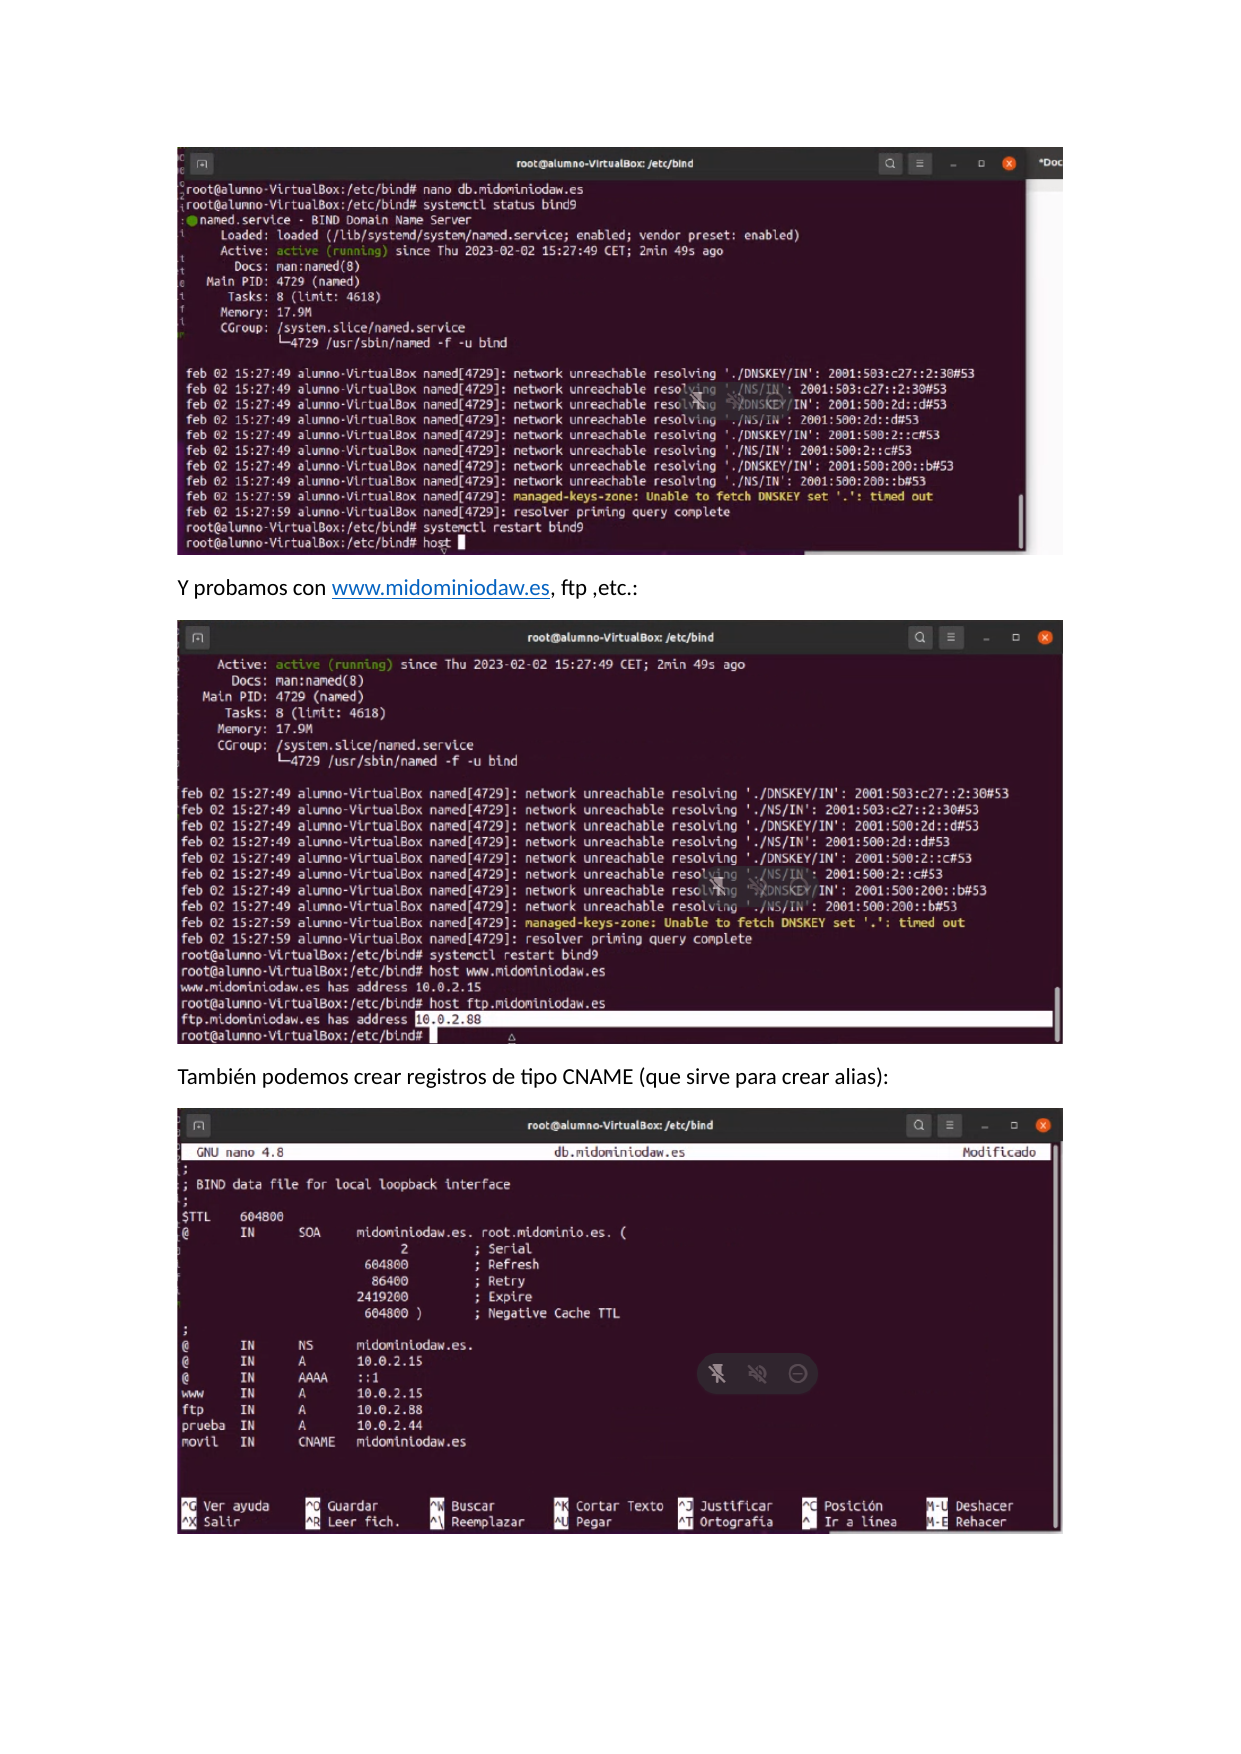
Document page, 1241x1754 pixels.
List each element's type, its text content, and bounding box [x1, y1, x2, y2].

picture [177, 620, 1063, 1044]
text También podemos crear registros de tipo CNAME (que sirve para crear alias): [177, 1062, 1063, 1090]
picture [177, 147, 1063, 555]
text Y probamos con www.midominiodaw.es, ftp ,etc.: [177, 573, 1063, 602]
picture [177, 1108, 1063, 1534]
